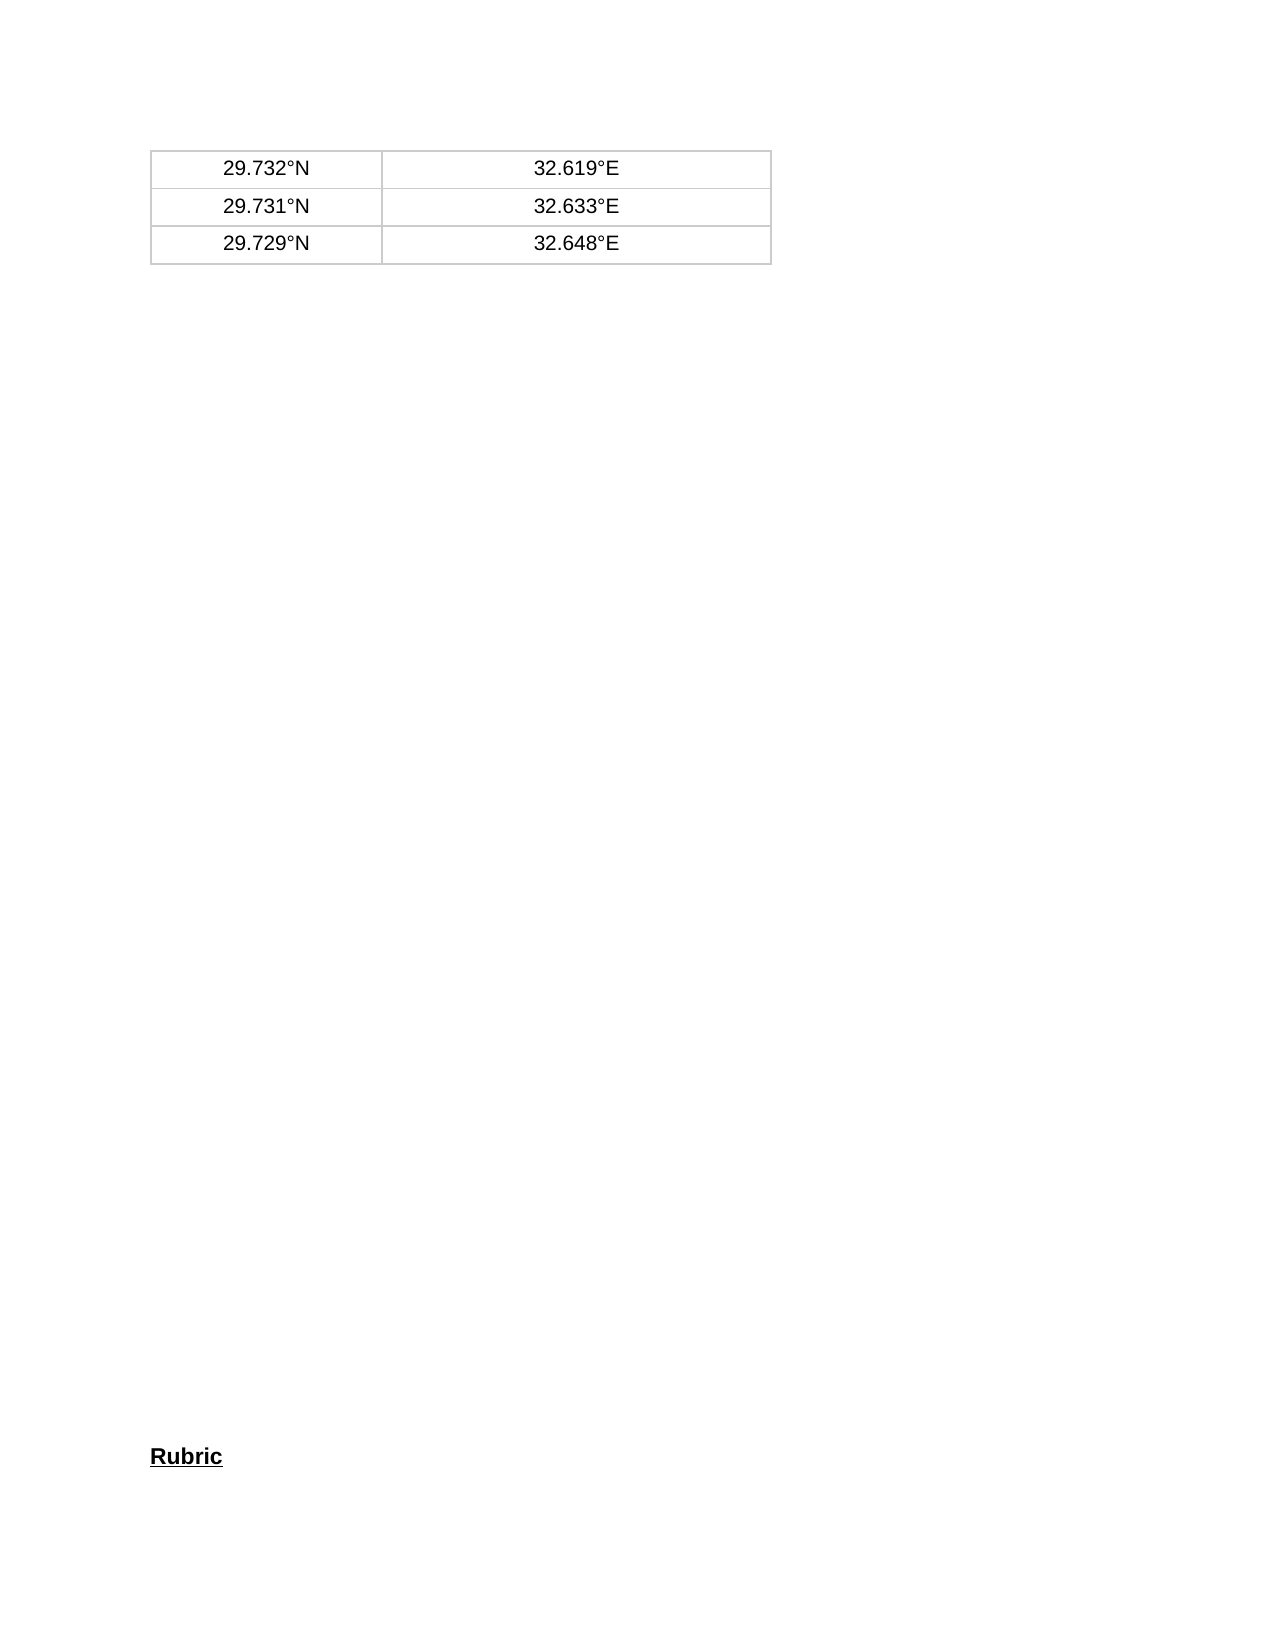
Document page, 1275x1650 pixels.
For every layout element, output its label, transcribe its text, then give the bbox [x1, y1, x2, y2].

table_cell 32.619°E [383, 152, 770, 188]
table_cell 29.729°N [152, 227, 381, 263]
table_cell 29.731°N [152, 189, 381, 225]
table_cell 32.648°E [383, 227, 770, 263]
table_cell 29.732°N [152, 152, 381, 188]
table_cell 32.633°E [383, 189, 770, 225]
text Rubric [150, 1443, 1125, 1469]
